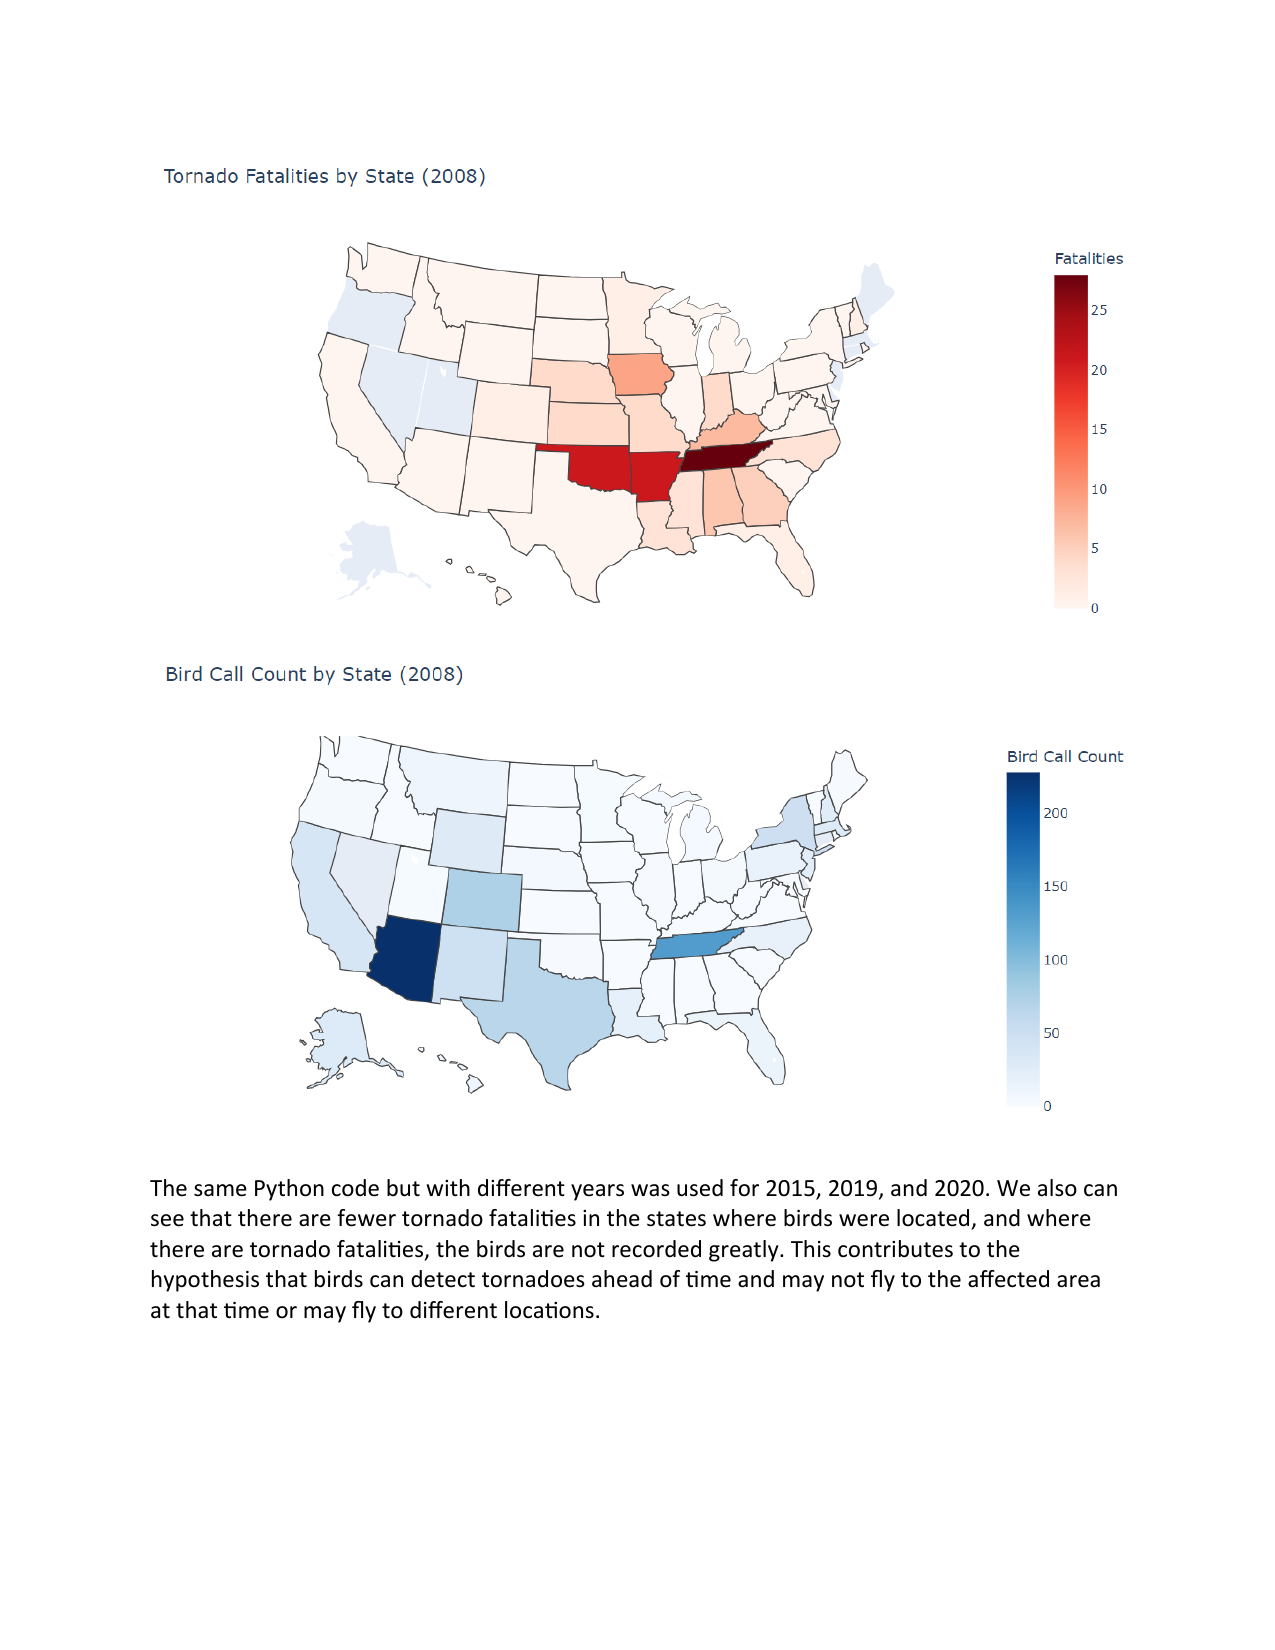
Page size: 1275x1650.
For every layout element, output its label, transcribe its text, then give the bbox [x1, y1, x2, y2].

text The same Python code but with different years was used for 2015, 2019, and 2020. We also can see that there are fewer tornado fatalities in the states where birds were located, and where there are tornado fatalities, the birds are not recorded greatly. This contributes to the hypothesis that birds can detect tornadoes ahead of time and may not fly to the affected area at that time or may fly to different locations. [150, 1172, 1125, 1325]
picture [150, 150, 1125, 1145]
